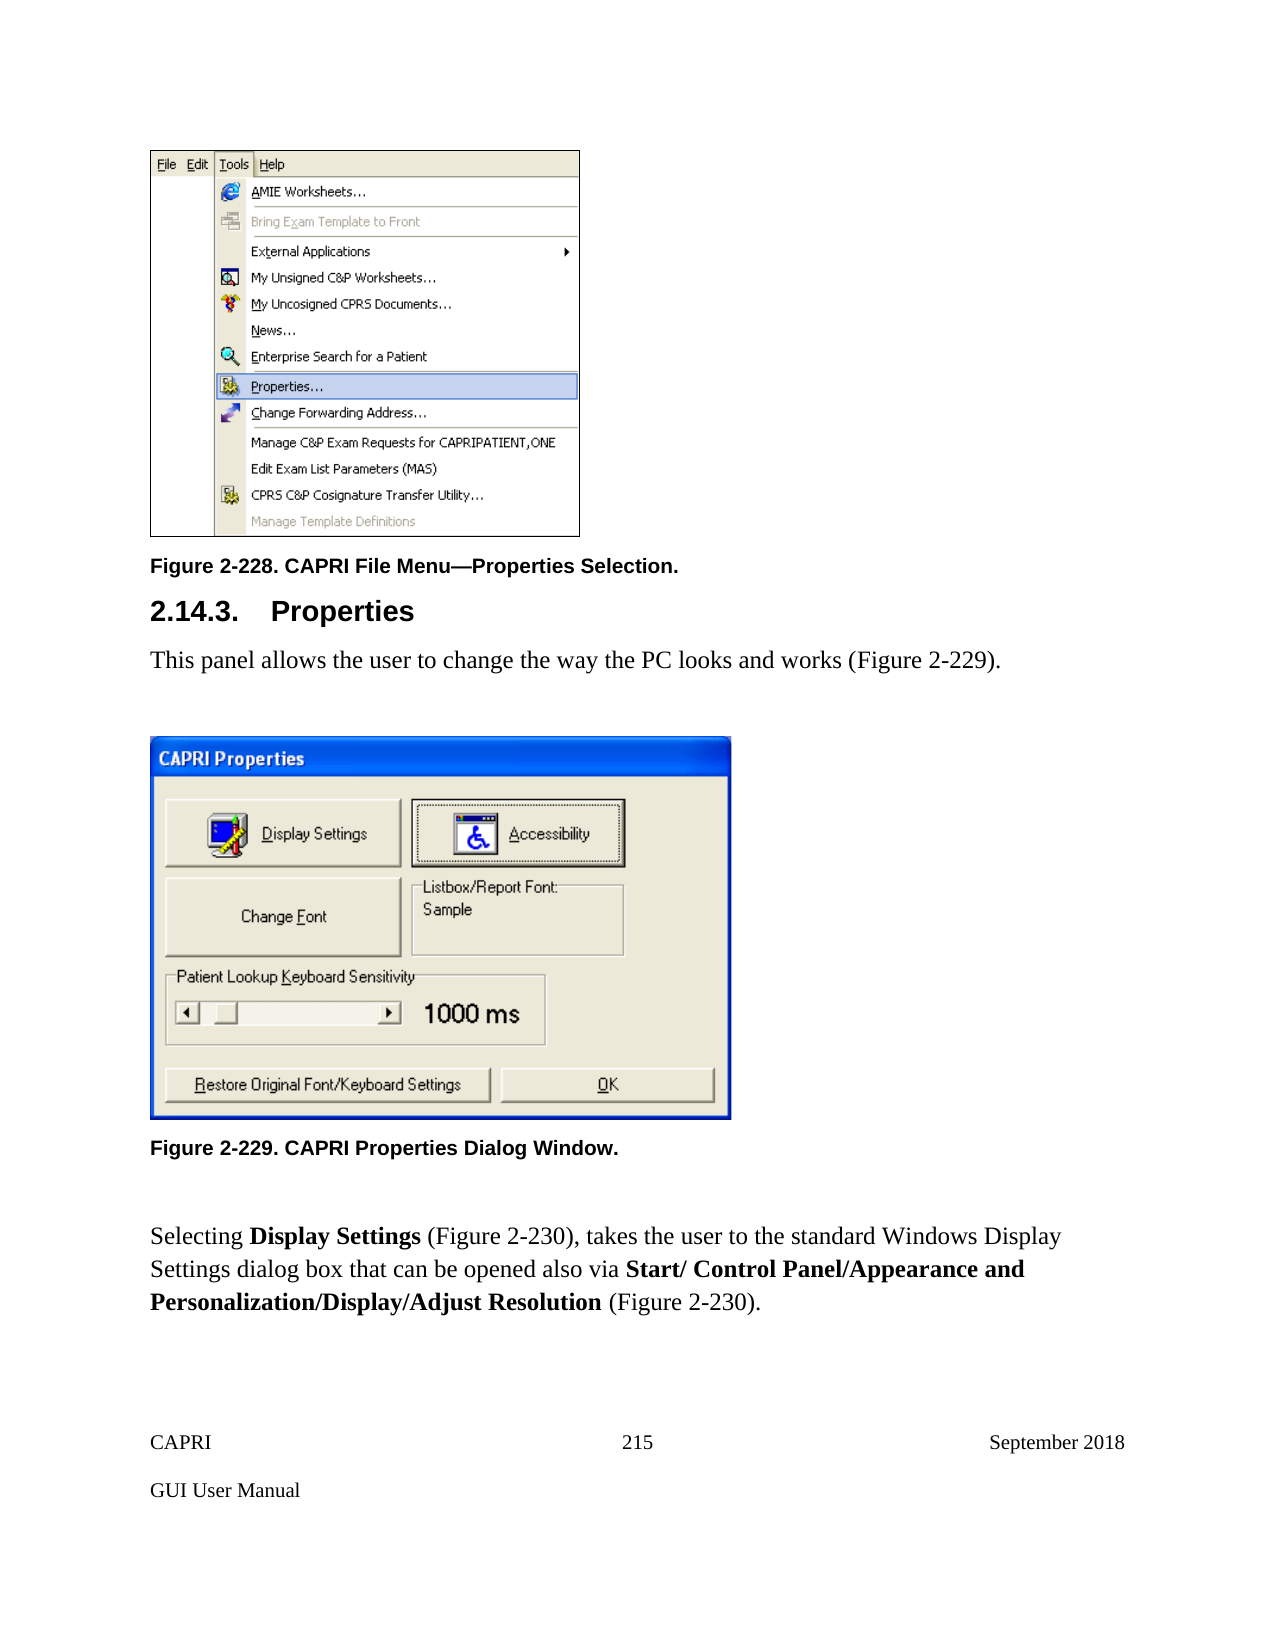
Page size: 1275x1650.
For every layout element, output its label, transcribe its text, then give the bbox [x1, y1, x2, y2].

text Selecting Display Settings (Figure 2-215), takes the user to the standard Windows Display Settings dialog box that can be opened also via Start/ Control Panel/Appearance and Personalization/Display/Adjust Resolution (Figure 2-215). [150, 1221, 1125, 1316]
text Figure 2-213. CAPRI File Menu—Properties Selection. [150, 554, 1125, 578]
subtitle Properties [150, 594, 1125, 628]
picture [150, 736, 732, 1120]
text This panel allows the user to change the way the PC looks and works (Figure 2-214). [150, 645, 1125, 674]
picture [151, 151, 579, 536]
text Figure 2-214. CAPRI Properties Dialog Window. [150, 1136, 1125, 1160]
